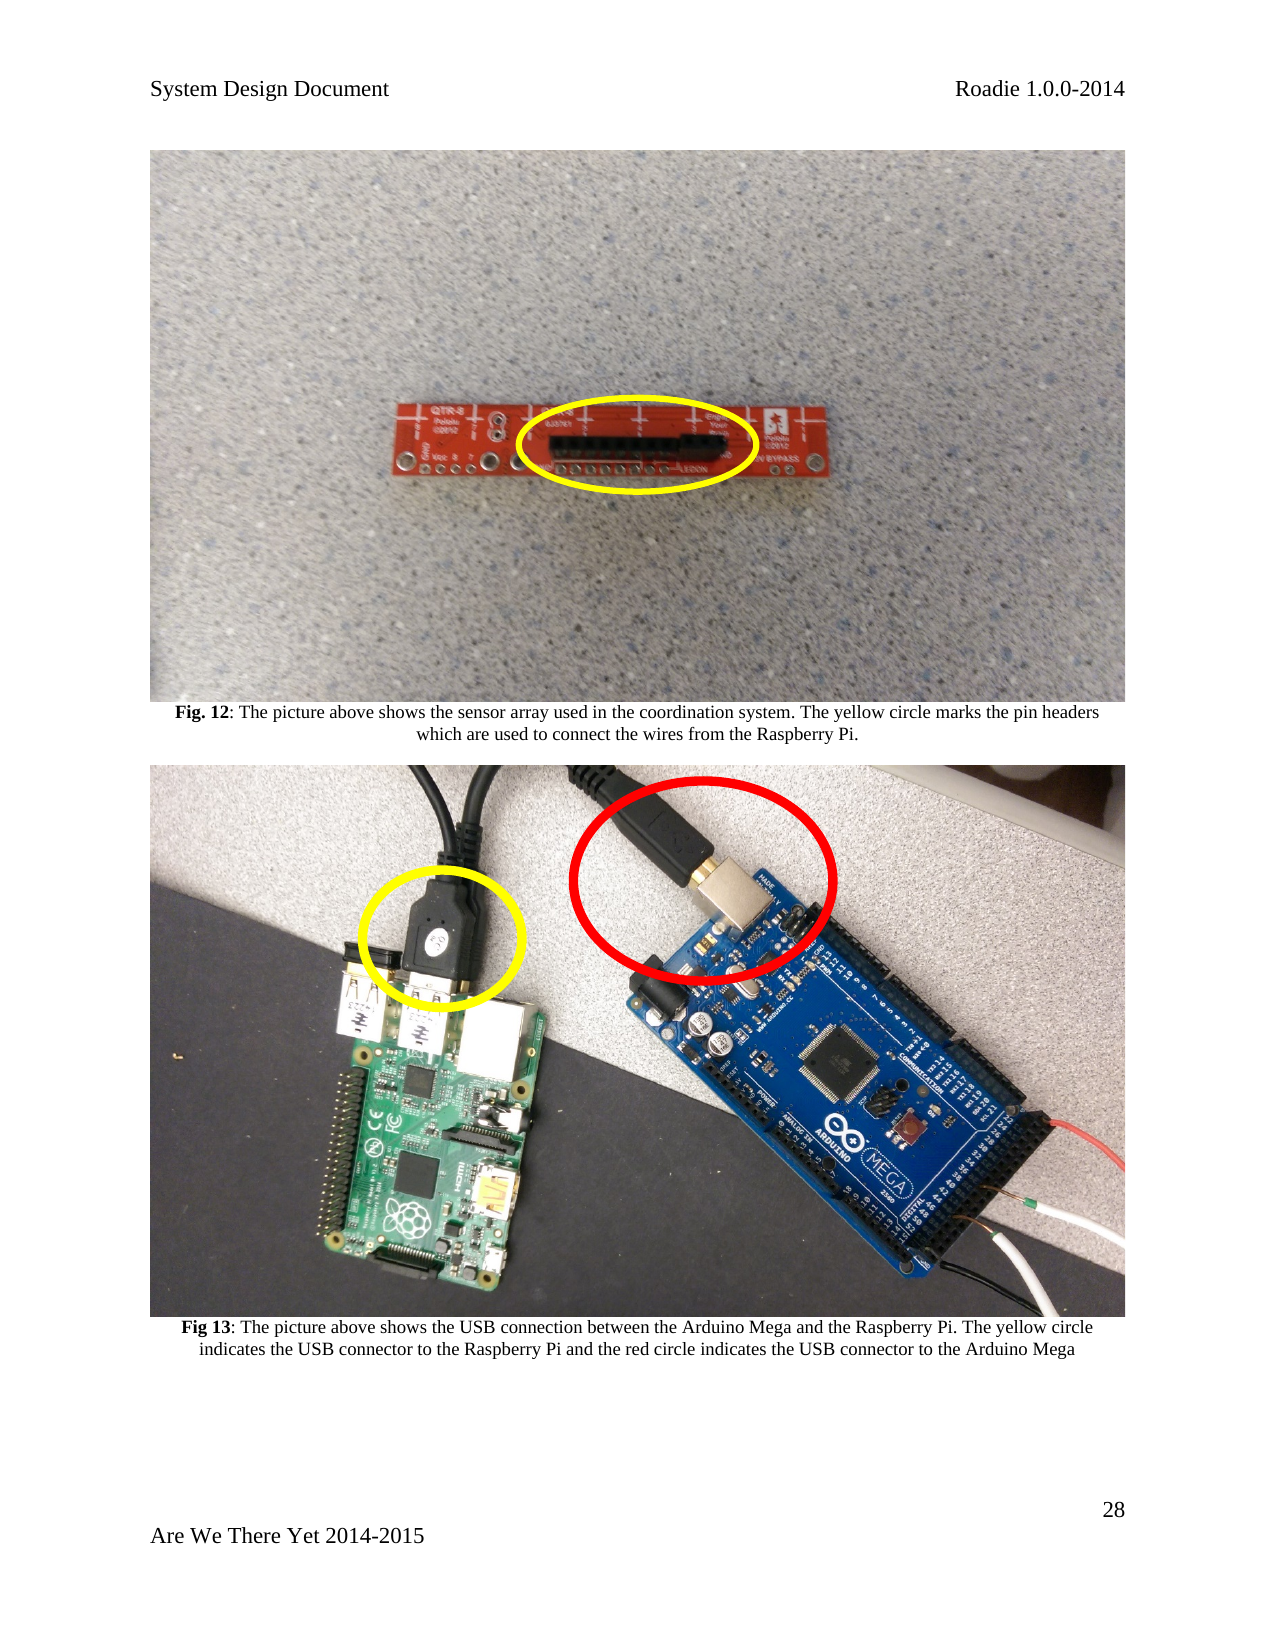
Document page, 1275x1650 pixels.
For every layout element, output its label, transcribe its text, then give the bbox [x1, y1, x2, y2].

text Fig. 12: The picture above shows the sensor array used in the coordination system. The yellow circle marks the pin headers which are used to connect the wires from the Raspberry Pi. [150, 702, 1125, 744]
picture [150, 765, 1125, 1317]
text Fig 13: The picture above shows the USB connection between the Arduino Mega and the Raspberry Pi. The yellow circle indicates the USB connector to the Raspberry Pi and the red circle indicates the USB connector to the Arduino Mega [150, 1317, 1125, 1359]
picture [150, 150, 1125, 702]
